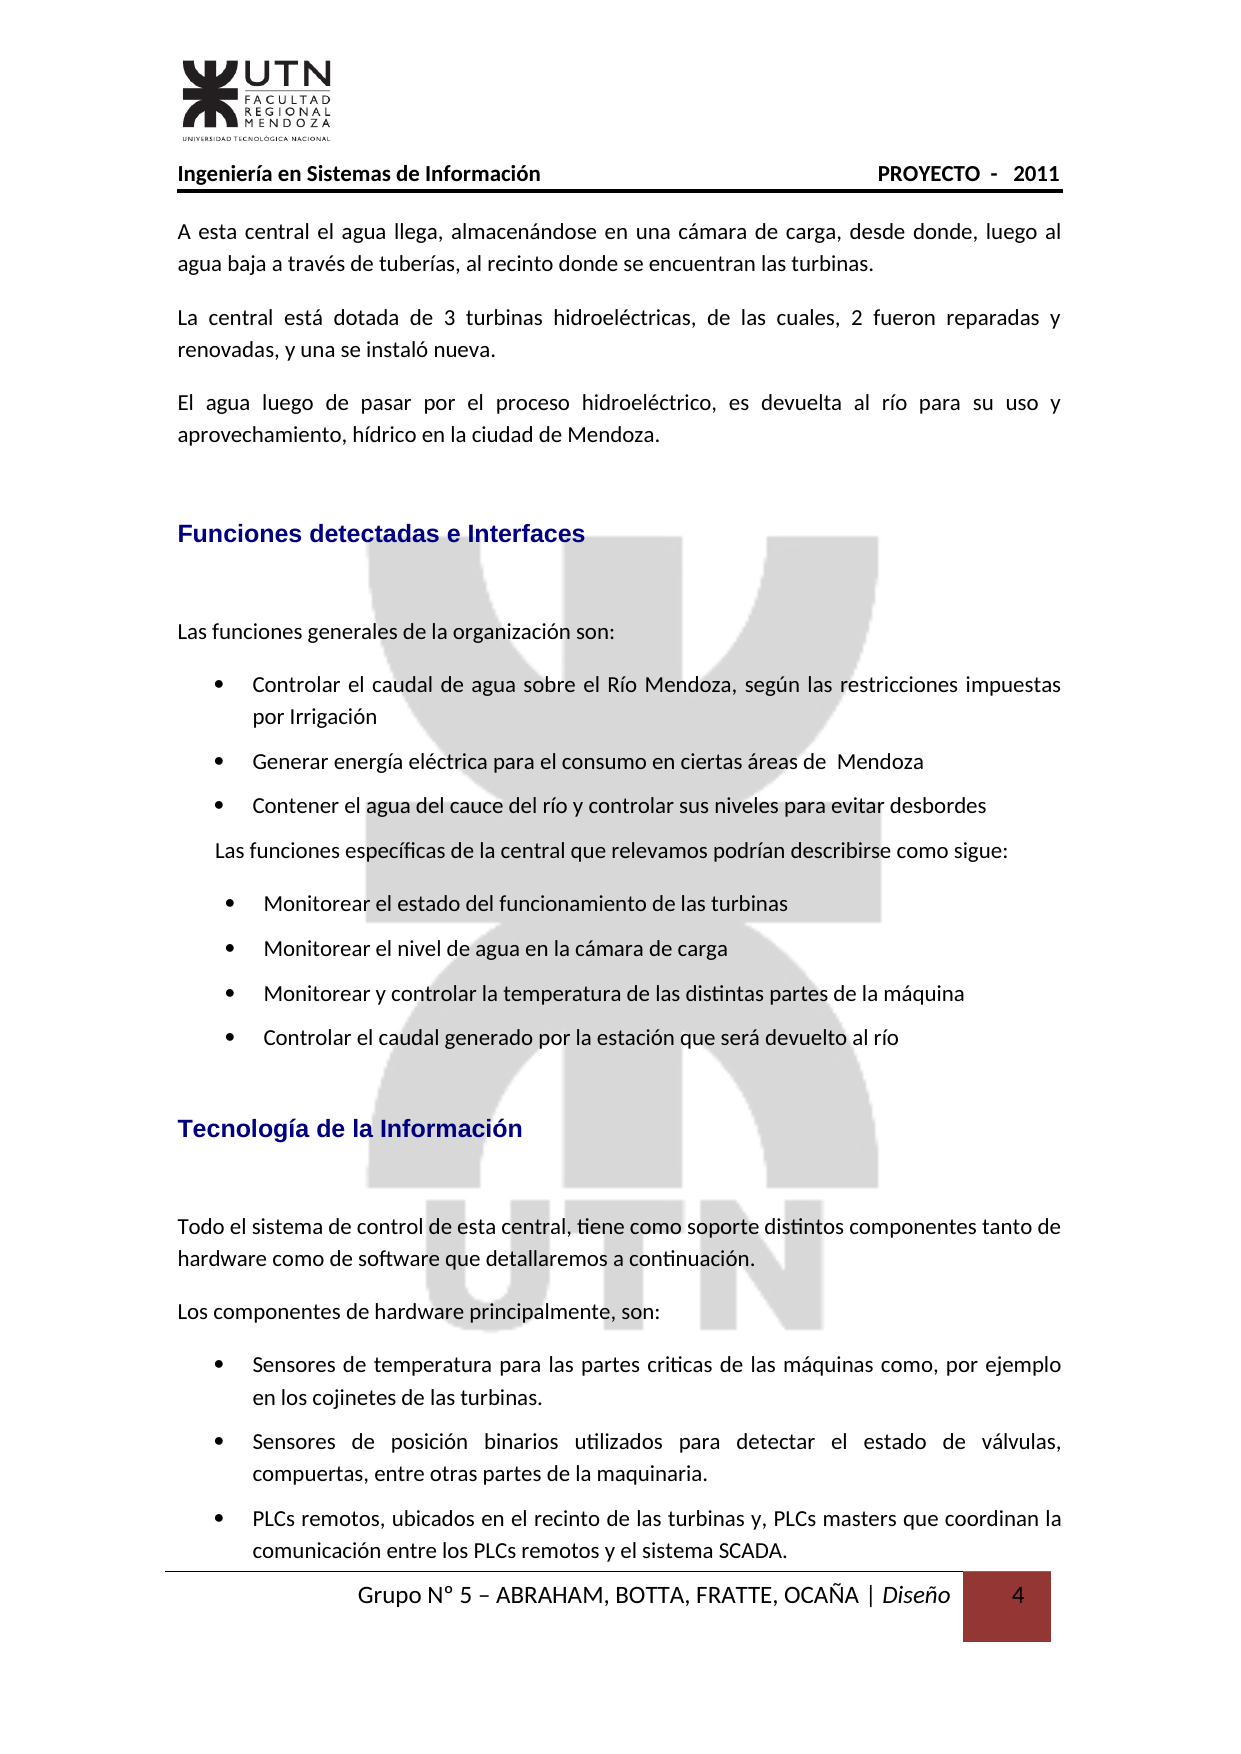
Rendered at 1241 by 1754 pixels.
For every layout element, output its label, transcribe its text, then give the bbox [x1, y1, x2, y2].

list Contener el agua del cauce del río y controlar sus niveles para evitar desbordes [215, 792, 1063, 820]
list Sensores de posición binarios utilizados para detectar el estado de válvulas, compuertas, entre otras partes de la maquinaria. [215, 1427, 1063, 1487]
list Sensores de temperatura para las partes criticas de las máquinas como, por ejemplo en los cojinetes de las turbinas. [215, 1350, 1063, 1411]
list Generar energía eléctrica para el consumo en ciertas áreas de Mendoza [215, 747, 1063, 775]
picture [177, 59, 334, 147]
subtitle Tecnología de la Información [177, 1114, 1028, 1142]
text El agua luego de pasar por el proceso hidroeléctrico, es devuelta al río para su uso y aprovechamiento, hídrico en la ciudad de Mendoza. [177, 388, 1063, 448]
text A esta central el agua llega, almacenándose en una cámara de carga, desde donde, luego al agua baja a través de tuberías, al recinto donde se encuentran las turbinas. [177, 217, 1063, 278]
text Todo el sistema de control de esta central, tiene como soporte distintos componentes tanto de hardware como de software que detallaremos a continuación. [177, 1212, 1063, 1272]
list Controlar el caudal de agua sobre el Río Mendoza, según las restricciones impuestas por Irrigación [215, 670, 1063, 730]
list PLCs remotos, ubicados en el recinto de las turbinas y, PLCs masters que coordinan la comunicación entre los PLCs remotos y el sistema SCADA. [215, 1504, 1063, 1564]
list Monitorear el nivel de agua en la cámara de carga [226, 934, 1063, 962]
text Los componentes de hardware principalmente, son: [177, 1297, 1063, 1325]
text Las funciones generales de la organización son: [177, 617, 1063, 645]
text La central está dotada de 3 turbinas hidroeléctricas, de las cuales, 2 fueron reparadas y renovadas, y una se instaló nueva. [177, 303, 1063, 363]
list Monitorear el estado del funcionamiento de las turbinas [226, 889, 1063, 917]
list Monitorear y controlar la temperatura de las distintas partes de la máquina [226, 979, 1063, 1007]
subtitle Funciones detectadas e Interfaces [177, 518, 1028, 547]
list Controlar el caudal generado por la estación que será devuelto al río [226, 1023, 1063, 1051]
text Las funciones específicas de la central que relevamos podrían describirse como sigue: [177, 836, 1063, 864]
